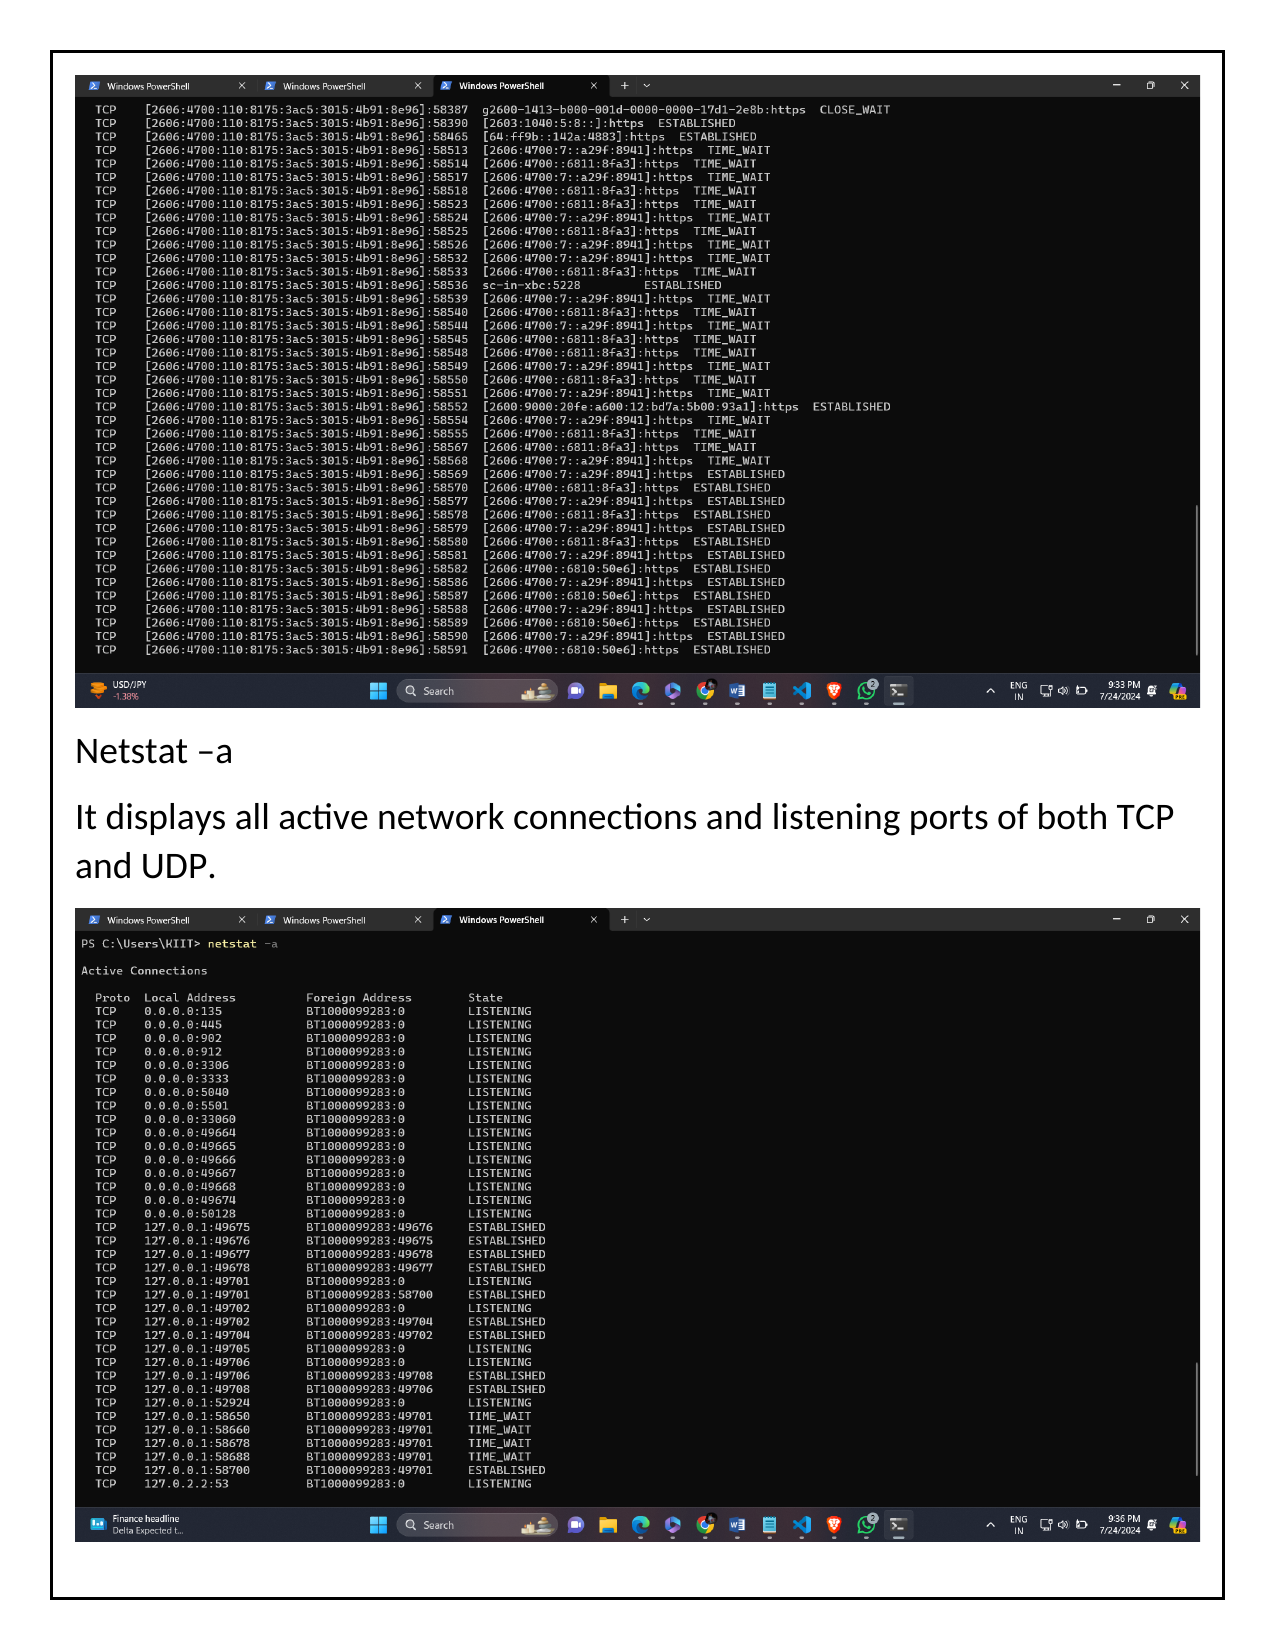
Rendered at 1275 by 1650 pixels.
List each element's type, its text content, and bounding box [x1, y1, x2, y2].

picture [75, 75, 1200, 708]
text It displays all active network connections and listening ports of both TCP and UDP. [75, 793, 1200, 888]
picture [75, 908, 1200, 1542]
text Netstat –a [75, 727, 1200, 772]
